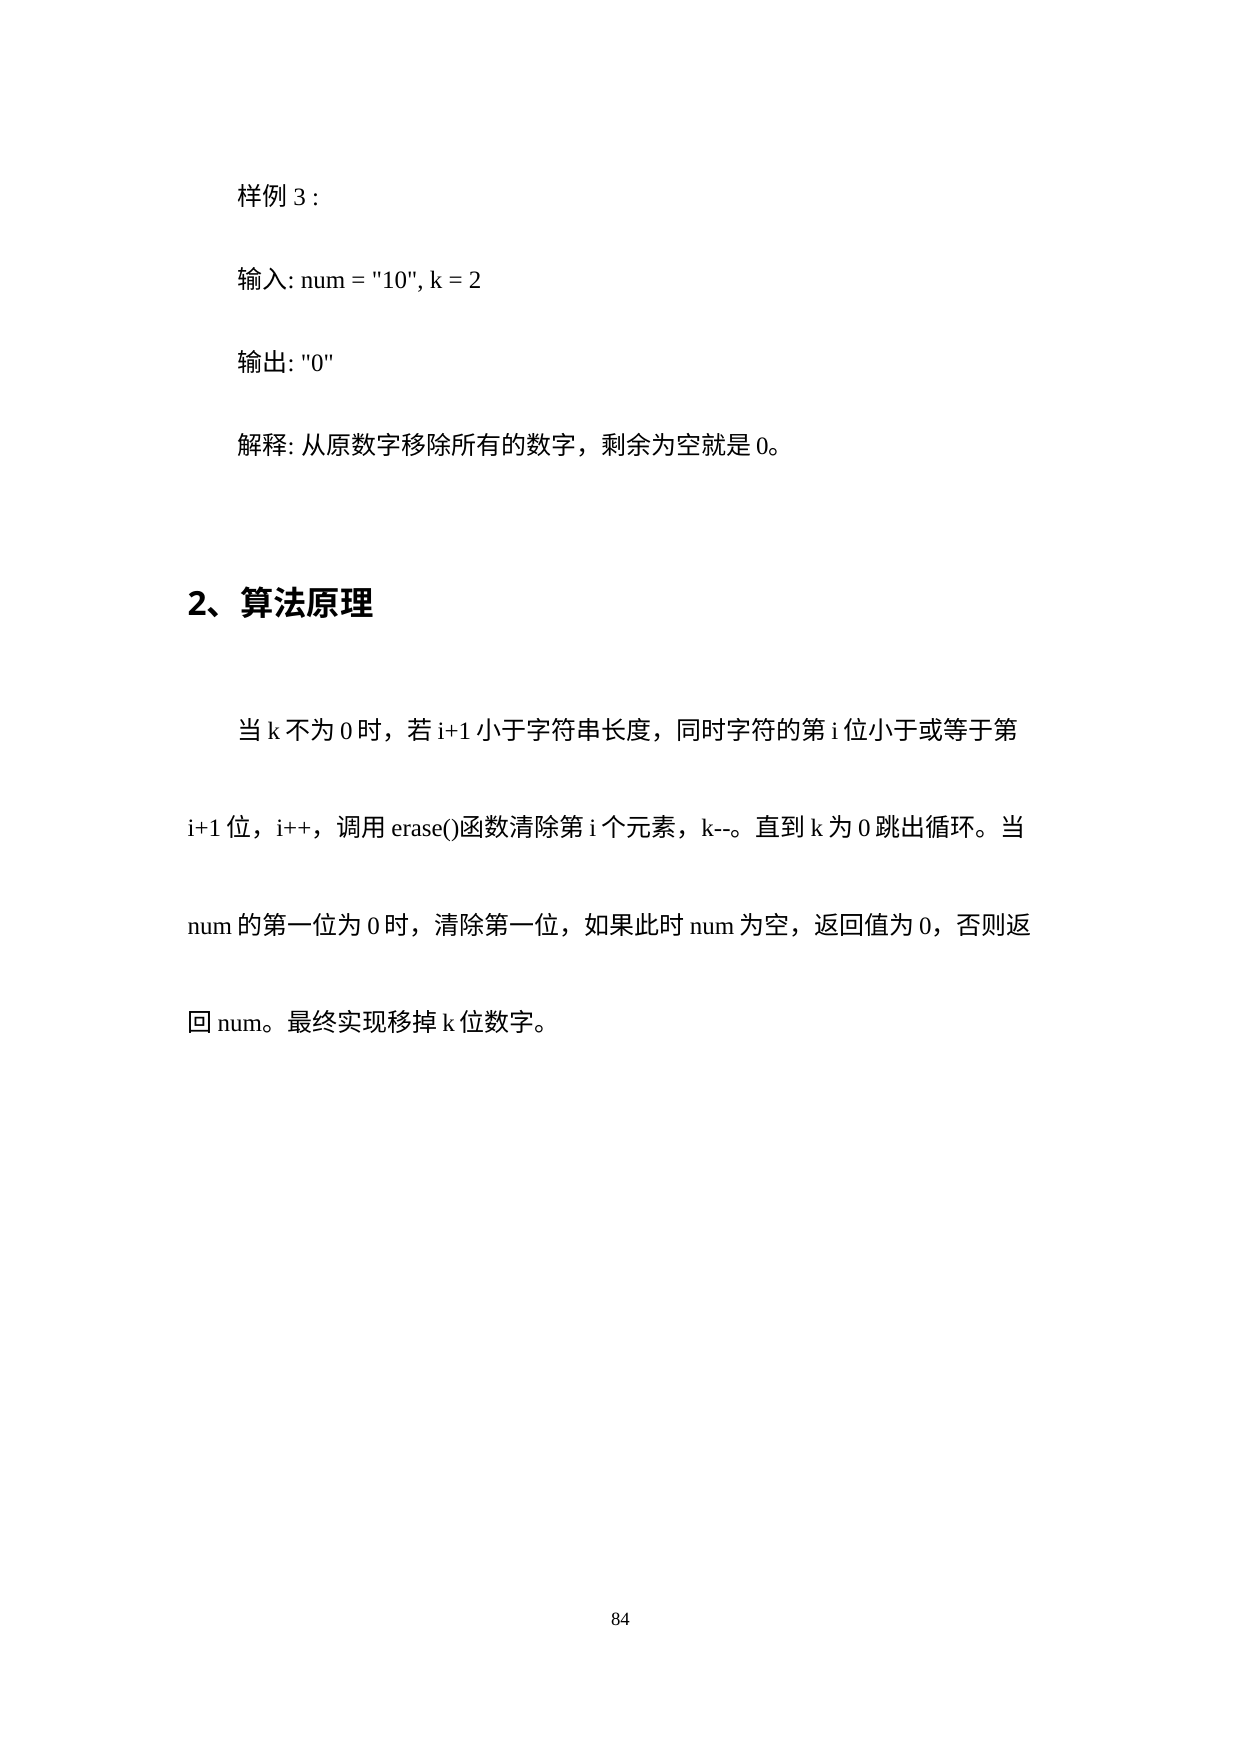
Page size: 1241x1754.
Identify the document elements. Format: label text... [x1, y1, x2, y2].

text 样例 3 : [187, 162, 1053, 227]
text 输入: num = "10", k = 2 [187, 245, 1053, 310]
text 当k不为0时，若i+1小于字符串长度，同时字符的第i位小于或等于第i+1位，i++，调用erase()函数清除第i个元素，k--。直到k为0跳出循环。当num的第一位为0时，清除第一位，如果此时num为空，返回值为0，否则返回num。最终实现移掉k位数字。 [187, 696, 1053, 1053]
subtitle 2、算法原理 [187, 568, 1053, 633]
text 输出: "0" [187, 328, 1053, 393]
text 解释: 从原数字移除所有的数字，剩余为空就是0。 [187, 411, 1053, 476]
